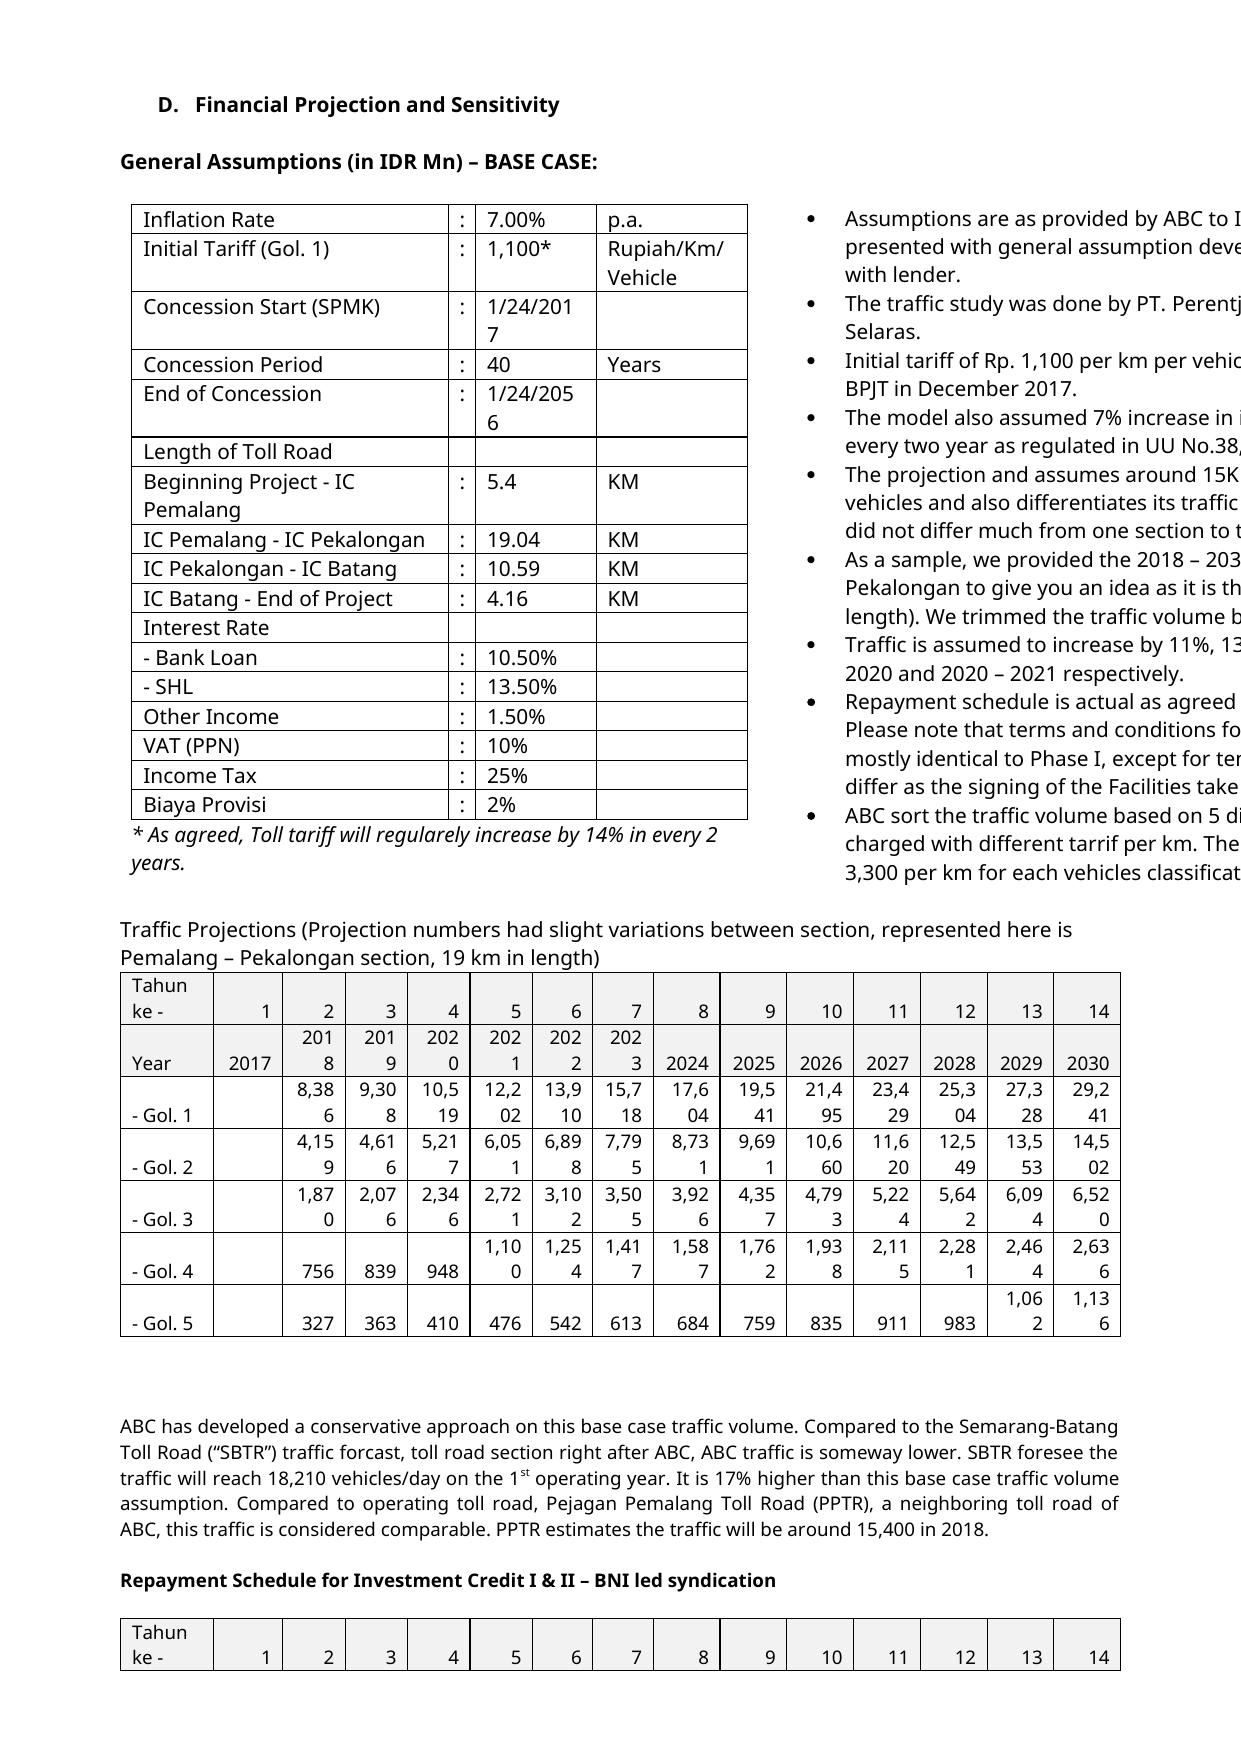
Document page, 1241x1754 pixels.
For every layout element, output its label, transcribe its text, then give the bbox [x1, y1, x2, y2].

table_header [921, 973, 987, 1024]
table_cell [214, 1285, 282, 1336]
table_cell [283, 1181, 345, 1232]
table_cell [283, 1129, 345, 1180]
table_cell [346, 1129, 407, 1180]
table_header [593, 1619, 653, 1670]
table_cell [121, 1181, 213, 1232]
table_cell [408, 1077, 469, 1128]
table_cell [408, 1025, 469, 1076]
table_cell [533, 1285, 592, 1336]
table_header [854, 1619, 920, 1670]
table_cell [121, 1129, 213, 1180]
text ABC has developed a conservative approach on this base case traffic volume. Compared to the Semarang-Batang Toll Road (“SBTR”) traffic forcast, toll road section right after ABC, ABC traffic is someway lower. SBTR foresee the traffic will reach 18,210 vehicles/day on the 1st operating year. It is 17% higher than this base case traffic volume assumption. Compared to operating toll road, Pejagan Pemalang Toll Road (PPTR), a neighboring toll road of ABC, this traffic is considered comparable. PPTR estimates the traffic will be around 15,400 in 2018. [120, 1414, 1120, 1541]
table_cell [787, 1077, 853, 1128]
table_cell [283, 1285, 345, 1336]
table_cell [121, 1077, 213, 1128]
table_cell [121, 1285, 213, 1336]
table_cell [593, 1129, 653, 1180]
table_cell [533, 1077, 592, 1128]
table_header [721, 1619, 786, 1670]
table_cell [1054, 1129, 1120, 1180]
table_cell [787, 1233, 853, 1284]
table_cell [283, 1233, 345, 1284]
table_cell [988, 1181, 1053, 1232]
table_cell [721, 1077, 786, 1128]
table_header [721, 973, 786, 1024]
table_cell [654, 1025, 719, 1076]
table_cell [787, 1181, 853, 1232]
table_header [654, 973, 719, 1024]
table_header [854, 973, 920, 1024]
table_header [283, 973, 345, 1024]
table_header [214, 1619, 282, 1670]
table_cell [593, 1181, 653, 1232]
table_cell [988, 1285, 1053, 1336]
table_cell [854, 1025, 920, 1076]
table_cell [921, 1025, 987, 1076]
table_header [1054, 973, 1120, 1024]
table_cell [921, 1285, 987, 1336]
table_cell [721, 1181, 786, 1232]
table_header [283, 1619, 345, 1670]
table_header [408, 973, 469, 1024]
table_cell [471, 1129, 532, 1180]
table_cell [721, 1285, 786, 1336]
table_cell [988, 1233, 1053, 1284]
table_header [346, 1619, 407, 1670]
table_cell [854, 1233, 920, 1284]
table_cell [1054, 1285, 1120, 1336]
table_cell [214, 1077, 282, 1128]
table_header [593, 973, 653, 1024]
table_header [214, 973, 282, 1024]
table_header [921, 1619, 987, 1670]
text Repayment Schedule for Investment Credit I & II – BNI led syndication [120, 1567, 1120, 1592]
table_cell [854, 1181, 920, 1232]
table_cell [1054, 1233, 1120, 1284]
text Traffic Projections (Projection numbers had slight variations between section, represented here is Pemalang – Pekalongan section, 19 km in length) [120, 915, 1120, 972]
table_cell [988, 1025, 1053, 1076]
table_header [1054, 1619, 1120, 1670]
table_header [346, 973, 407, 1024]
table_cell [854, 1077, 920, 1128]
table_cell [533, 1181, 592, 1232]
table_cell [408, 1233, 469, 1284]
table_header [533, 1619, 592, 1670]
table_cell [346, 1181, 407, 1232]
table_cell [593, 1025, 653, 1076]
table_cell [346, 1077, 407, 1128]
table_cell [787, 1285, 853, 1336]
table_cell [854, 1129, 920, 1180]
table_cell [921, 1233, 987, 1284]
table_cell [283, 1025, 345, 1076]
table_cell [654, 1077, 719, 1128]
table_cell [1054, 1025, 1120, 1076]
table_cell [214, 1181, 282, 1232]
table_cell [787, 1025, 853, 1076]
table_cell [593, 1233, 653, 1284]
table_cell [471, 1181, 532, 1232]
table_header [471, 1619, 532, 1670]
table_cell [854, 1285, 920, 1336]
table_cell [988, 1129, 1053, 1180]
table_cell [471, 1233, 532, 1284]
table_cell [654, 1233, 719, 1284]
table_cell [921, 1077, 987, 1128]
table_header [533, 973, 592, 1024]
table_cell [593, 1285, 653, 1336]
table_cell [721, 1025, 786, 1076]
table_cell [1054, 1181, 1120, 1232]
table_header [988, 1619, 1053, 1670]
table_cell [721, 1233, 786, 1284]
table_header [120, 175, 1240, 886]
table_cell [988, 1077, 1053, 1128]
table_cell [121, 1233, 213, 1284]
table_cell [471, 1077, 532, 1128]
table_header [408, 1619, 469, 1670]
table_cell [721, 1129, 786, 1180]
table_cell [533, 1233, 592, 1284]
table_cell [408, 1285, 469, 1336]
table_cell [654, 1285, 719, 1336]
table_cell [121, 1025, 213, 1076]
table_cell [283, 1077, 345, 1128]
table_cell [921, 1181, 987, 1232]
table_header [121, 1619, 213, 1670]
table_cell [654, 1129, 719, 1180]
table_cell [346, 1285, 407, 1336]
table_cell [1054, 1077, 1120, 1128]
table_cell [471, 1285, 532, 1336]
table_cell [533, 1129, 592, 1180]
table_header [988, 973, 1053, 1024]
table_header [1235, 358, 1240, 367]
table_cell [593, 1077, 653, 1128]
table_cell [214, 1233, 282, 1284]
list Financial Projection and Sensitivity [157, 90, 1120, 118]
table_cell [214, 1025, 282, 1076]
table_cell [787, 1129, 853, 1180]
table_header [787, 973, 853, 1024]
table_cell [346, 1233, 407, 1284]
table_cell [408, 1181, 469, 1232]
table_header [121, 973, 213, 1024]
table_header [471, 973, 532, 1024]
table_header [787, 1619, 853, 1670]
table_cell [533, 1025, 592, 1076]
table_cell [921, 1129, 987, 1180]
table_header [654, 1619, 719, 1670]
text General Assumptions (in IDR Mn) – BASE CASE: [120, 147, 1120, 175]
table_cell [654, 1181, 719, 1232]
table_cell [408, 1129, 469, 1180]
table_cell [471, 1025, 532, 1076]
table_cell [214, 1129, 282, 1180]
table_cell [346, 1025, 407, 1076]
